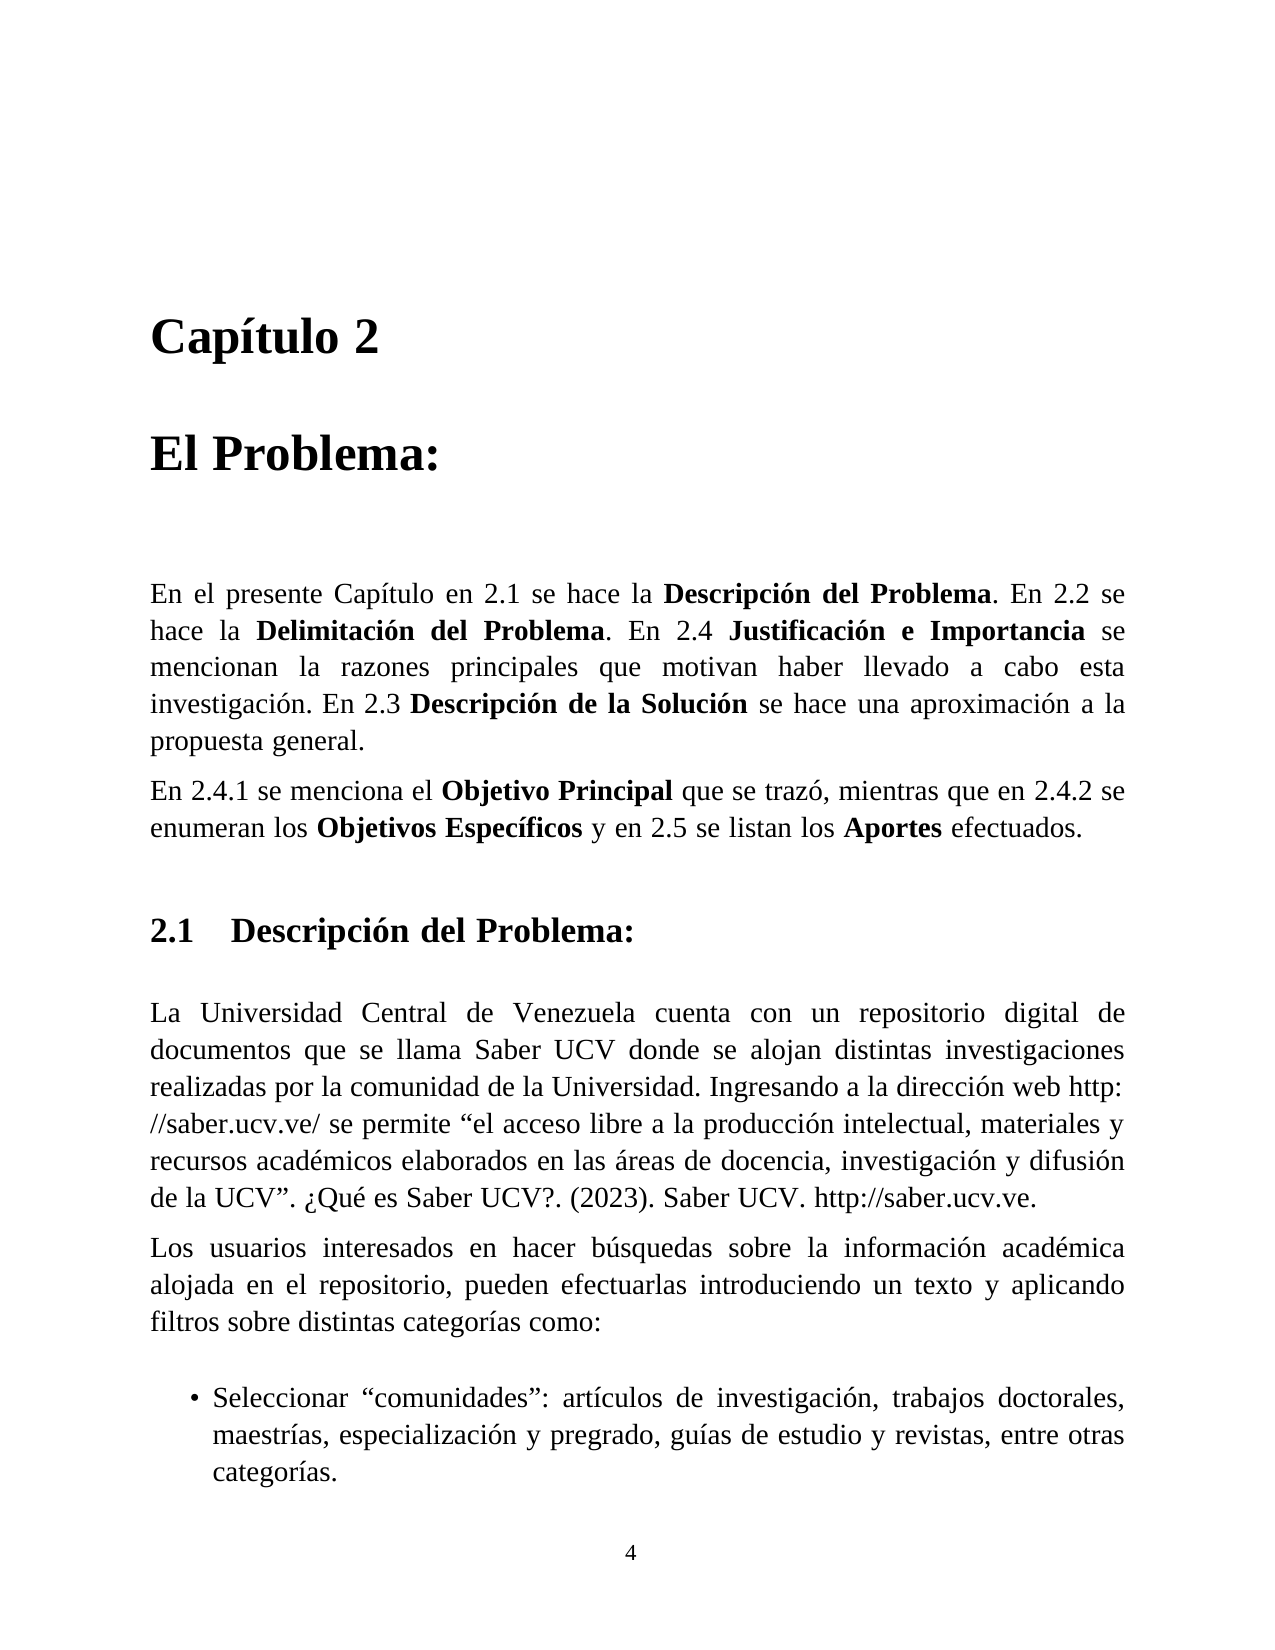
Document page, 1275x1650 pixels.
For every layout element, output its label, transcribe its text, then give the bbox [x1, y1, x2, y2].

list Seleccionar “comunidades”: artículos de investigación, trabajos doctorales, maestrías, especialización y pregrado, guías de estudio y revistas, entre otras categorías. [189, 1380, 1125, 1488]
text Los usuarios interesados en hacer búsquedas sobre la información académica alojada en el repositorio, pueden efectuarlas introduciendo un texto y aplicando filtros sobre distintas categorías como: [150, 1230, 1125, 1337]
text //saber.ucv.ve/ se permite “el acceso libre a la producción intelectual, materiales y recursos académicos elaborados en las áreas de docencia, investigación y difusión de la UCV”. ¿Qué es Saber UCV?. (2023). Saber UCV. http://saber.ucv.ve. [150, 1106, 1125, 1214]
text El Problema: [150, 422, 1275, 481]
text En 2.4.1 se menciona el Objetivo Principal que se trazó, mientras que en 2.4.2 se enumeran los Objetivos Específicos y en 2.5 se listan los Aportes efectuados. [150, 773, 1125, 843]
text La Universidad Central de Venezuela cuenta con un repositorio digital de documentos que se llama Saber UCV donde se alojan distintas investigaciones realizadas por la comunidad de la Universidad. Ingresando a la dirección web http: [150, 995, 1125, 1103]
list Descripción del Problema: [150, 909, 1275, 950]
text Capítulo 2 [150, 306, 1275, 365]
text En el presente Capítulo en 2.1 se hace la Descripción del Problema. En 2.2 se hace la Delimitación del Problema. En 2.4 Justificación e Importancia se mencionan la razones principales que motivan haber llevado a cabo esta investigación. En 2.3 Descripción de la Solución se hace una aproximación a la propuesta general. [150, 576, 1125, 757]
